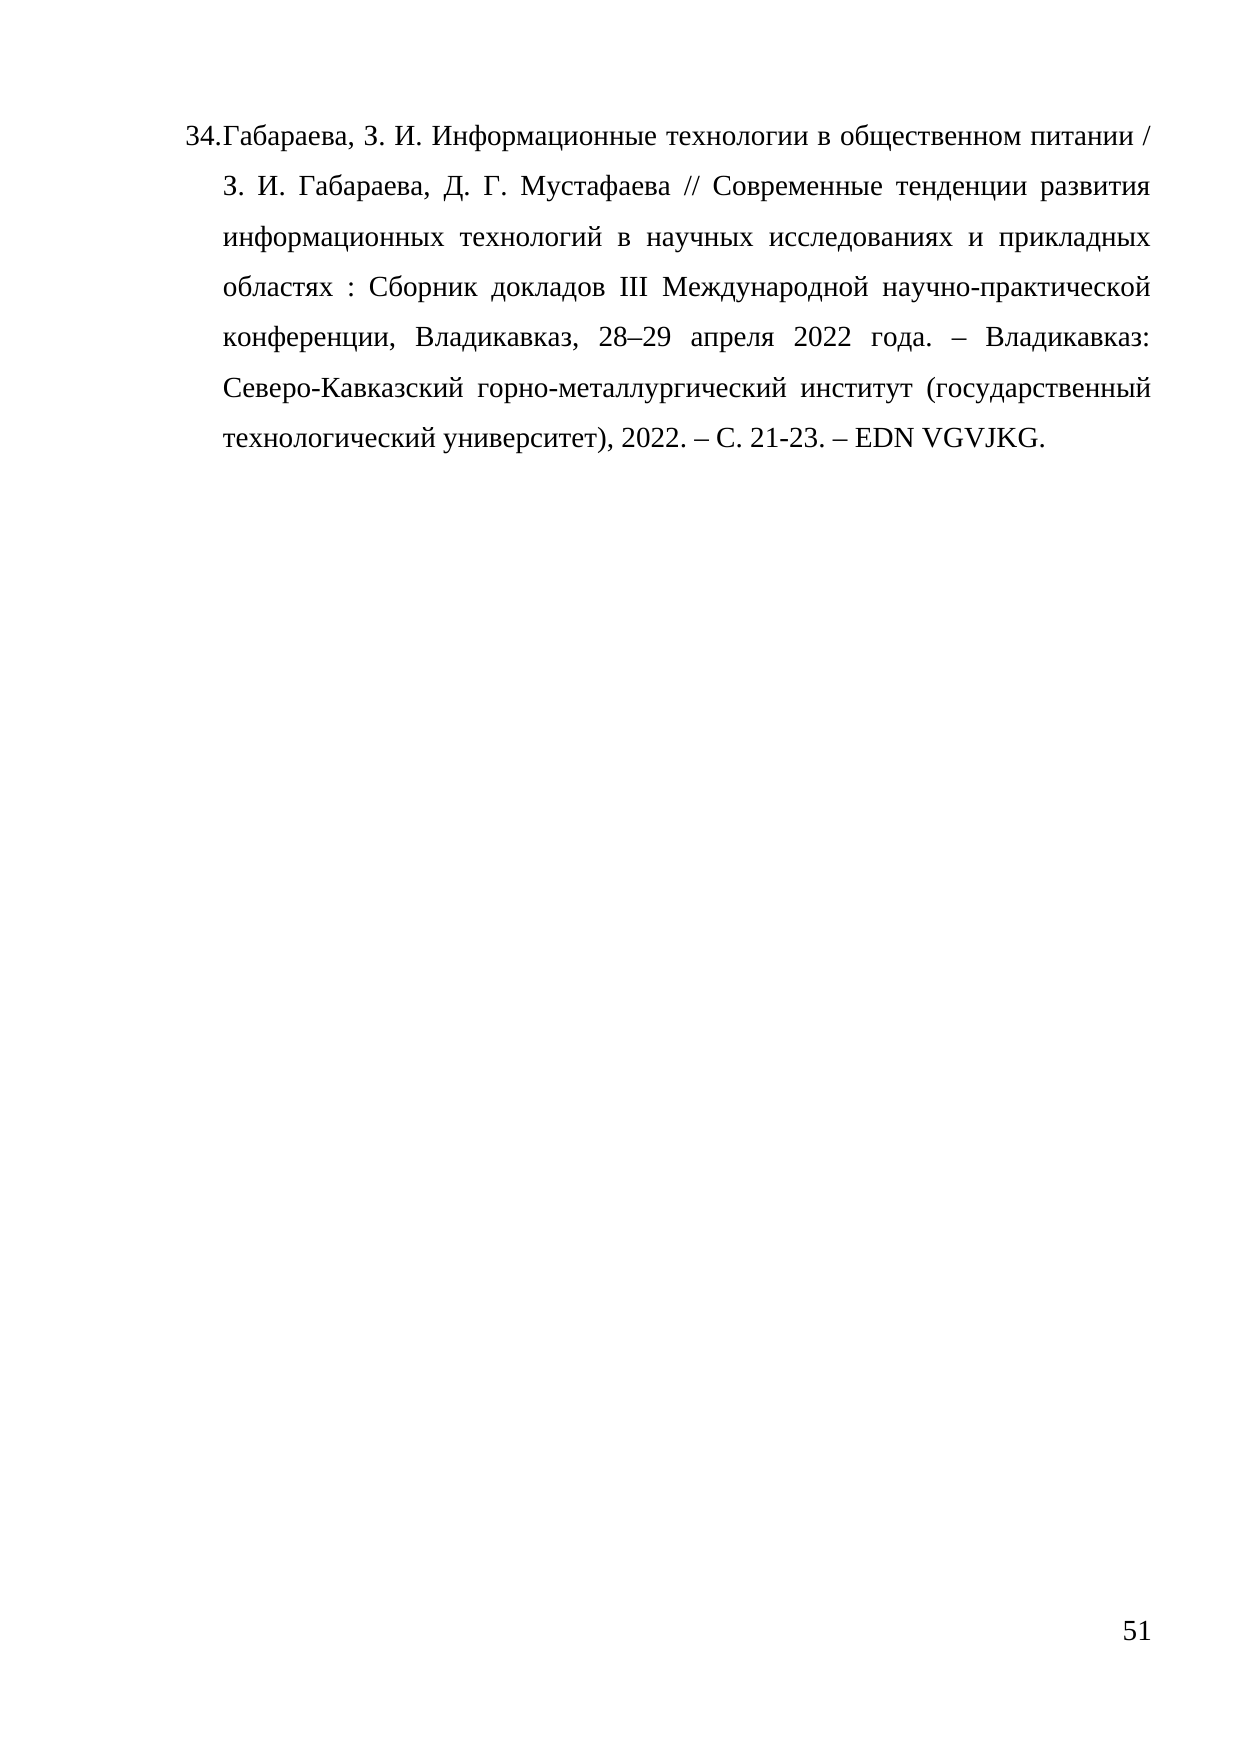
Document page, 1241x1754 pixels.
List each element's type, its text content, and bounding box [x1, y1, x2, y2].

list Габараева, З. И. Информационные технологии в общественном питании / З. И. Габараева, Д. Г. Мустафаева // Современные тенденции развития информационных технологий в научных исследованиях и прикладных областях : Сборник докладов III Международной научно-практической конференции, Владикавказ, 28–29 апреля 2022 года. – Владикавказ: Северо-Кавказский горно-металлургический институт (государственный технологический университет), 2022. – С. 21-23. – EDN VGVJKG. [185, 118, 1152, 453]
